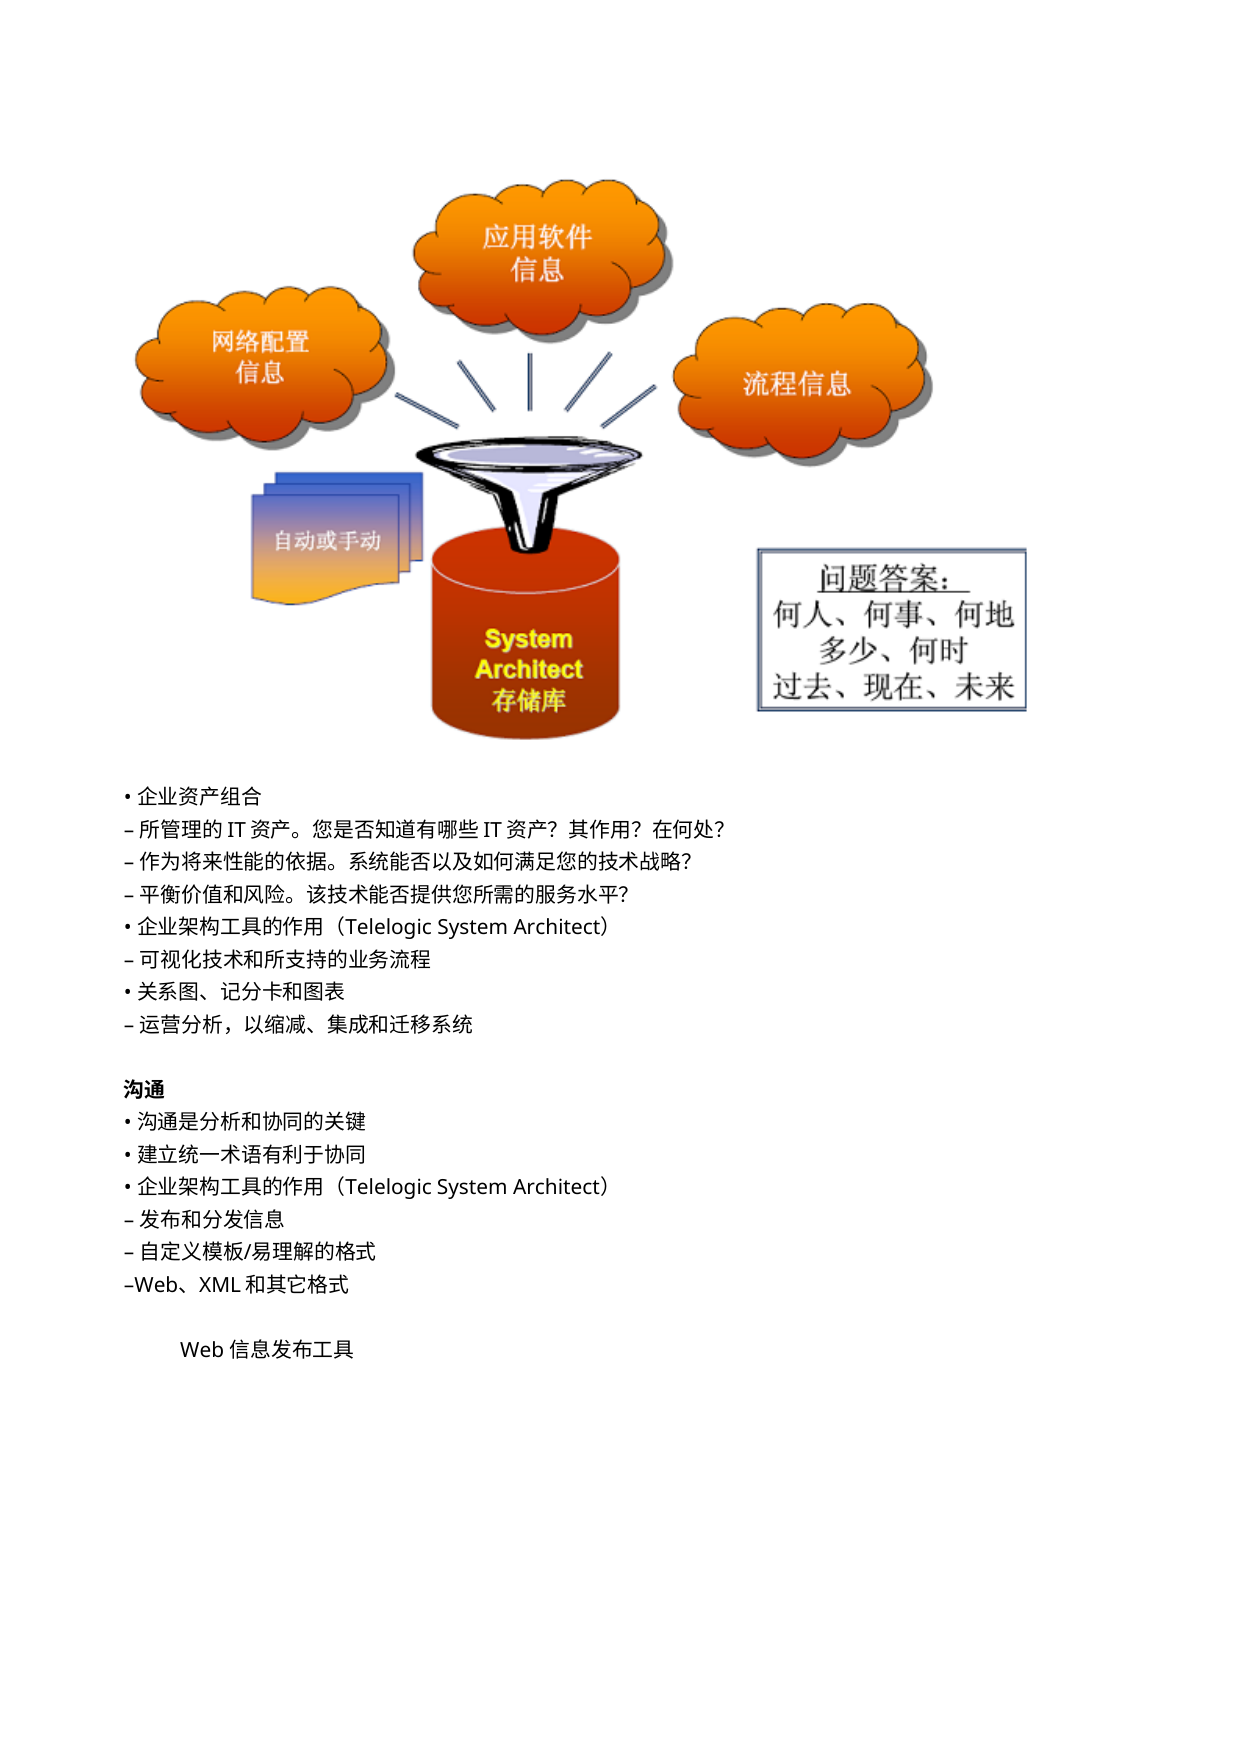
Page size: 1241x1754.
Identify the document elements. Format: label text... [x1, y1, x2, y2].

text –Web、XML和其它格式 [124, 1267, 1128, 1299]
text Web 信息发布工具 [180, 1332, 1128, 1364]
text • 建立统一术语有利于协同 [124, 1137, 1128, 1169]
text – 可视化技术和所支持的业务流程 [124, 942, 1128, 974]
text – 自定义模板/易理解的格式 [124, 1234, 1128, 1267]
text • 关系图、记分卡和图表 [124, 974, 1128, 1007]
text – 发布和分发信息 [124, 1202, 1128, 1234]
text • 沟通是分析和协同的关键 [124, 1104, 1128, 1137]
text – 平衡价值和风险。该技术能否提供您所需的服务水平？ [124, 877, 1128, 909]
text • 企业资产组合 [124, 779, 1128, 812]
text 沟通 [124, 1072, 1128, 1104]
text • 企业架构工具的作用（Telelogic System Architect） [124, 1169, 1128, 1202]
text – 作为将来性能的依据。系统能否以及如何满足您的技术战略？ [124, 844, 1128, 877]
picture [123, 166, 1030, 743]
text – 运营分析，以缩减、集成和迁移系统 [124, 1007, 1128, 1039]
text – 所管理的IT资产。您是否知道有哪些IT资产？其作用？在何处？ [124, 812, 1128, 844]
text • 企业架构工具的作用（Telelogic System Architect） [124, 909, 1128, 942]
